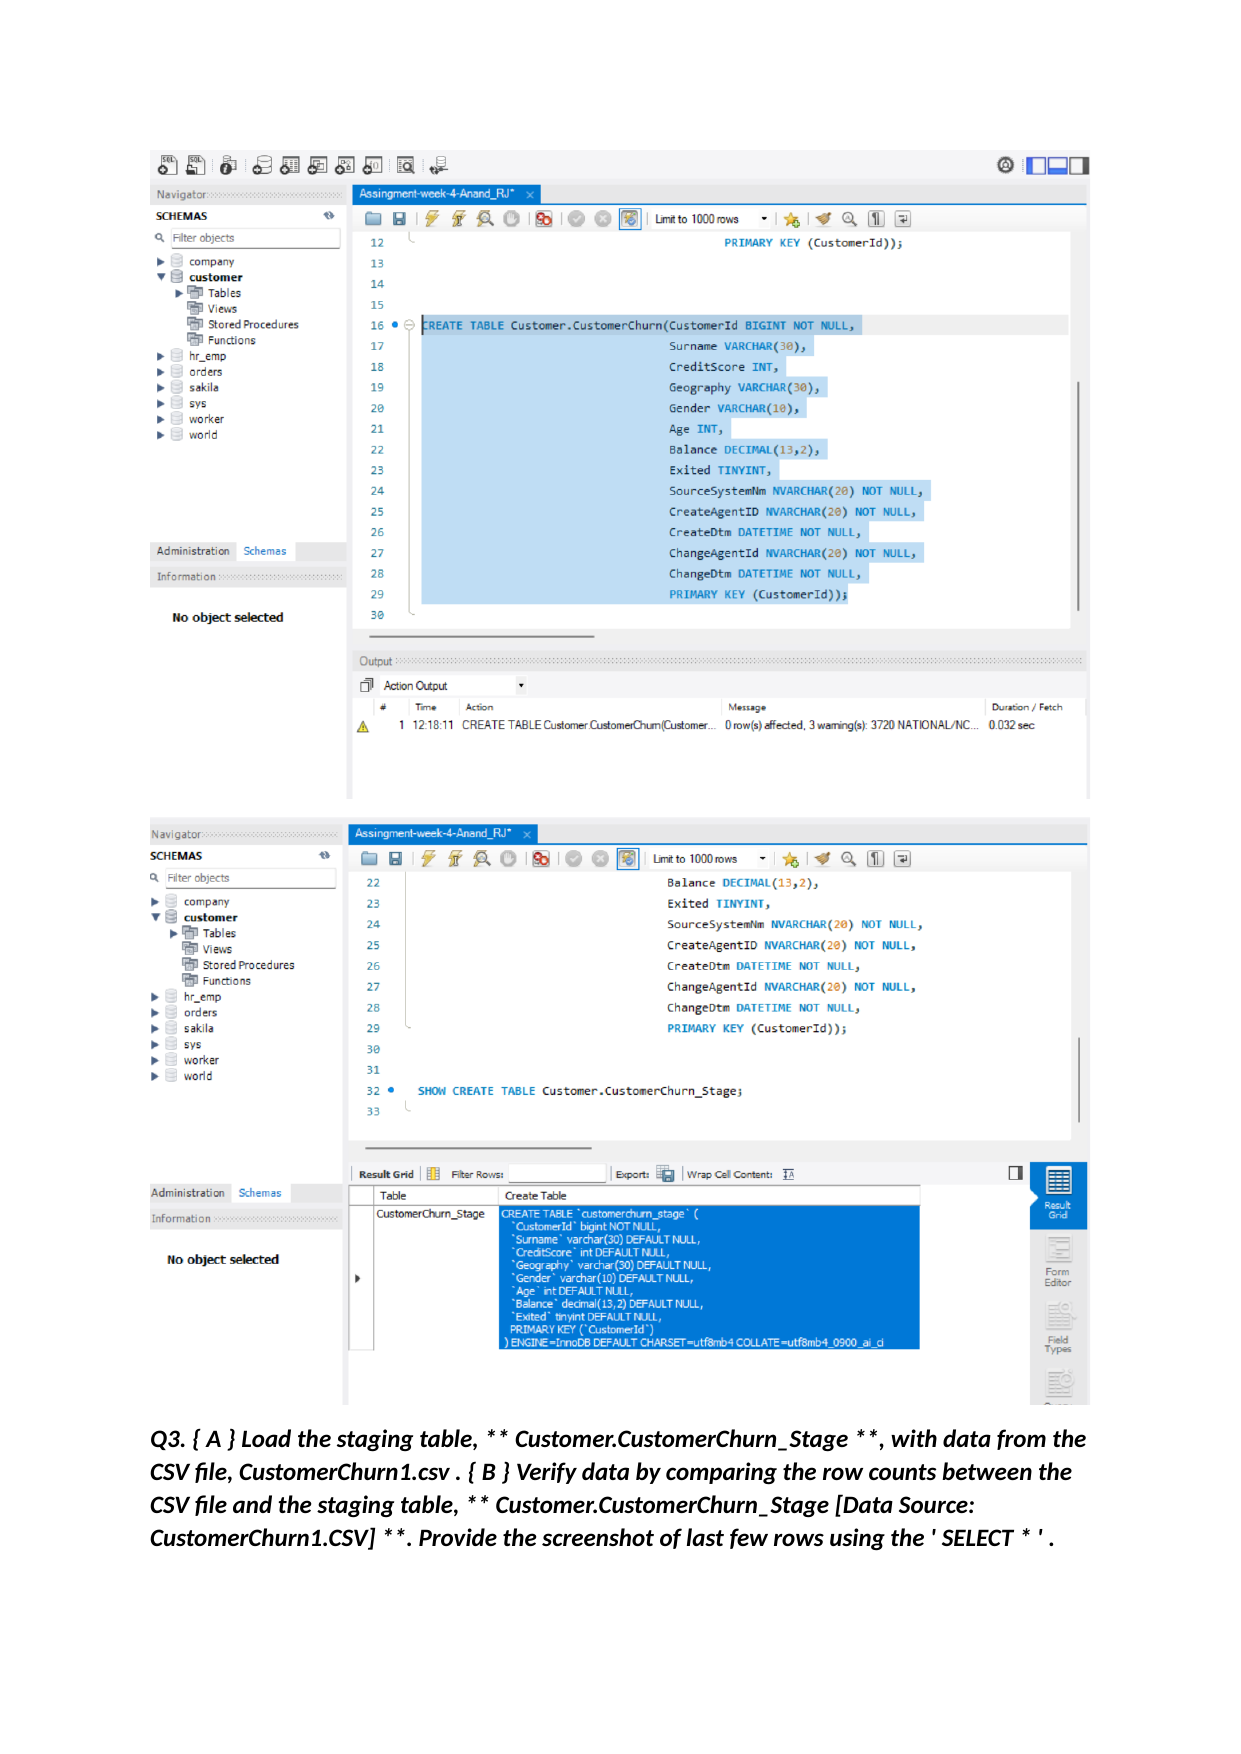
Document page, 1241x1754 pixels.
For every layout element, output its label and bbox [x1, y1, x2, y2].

text [150, 1423, 1090, 1553]
picture [150, 150, 1091, 799]
picture [150, 817, 1091, 1405]
